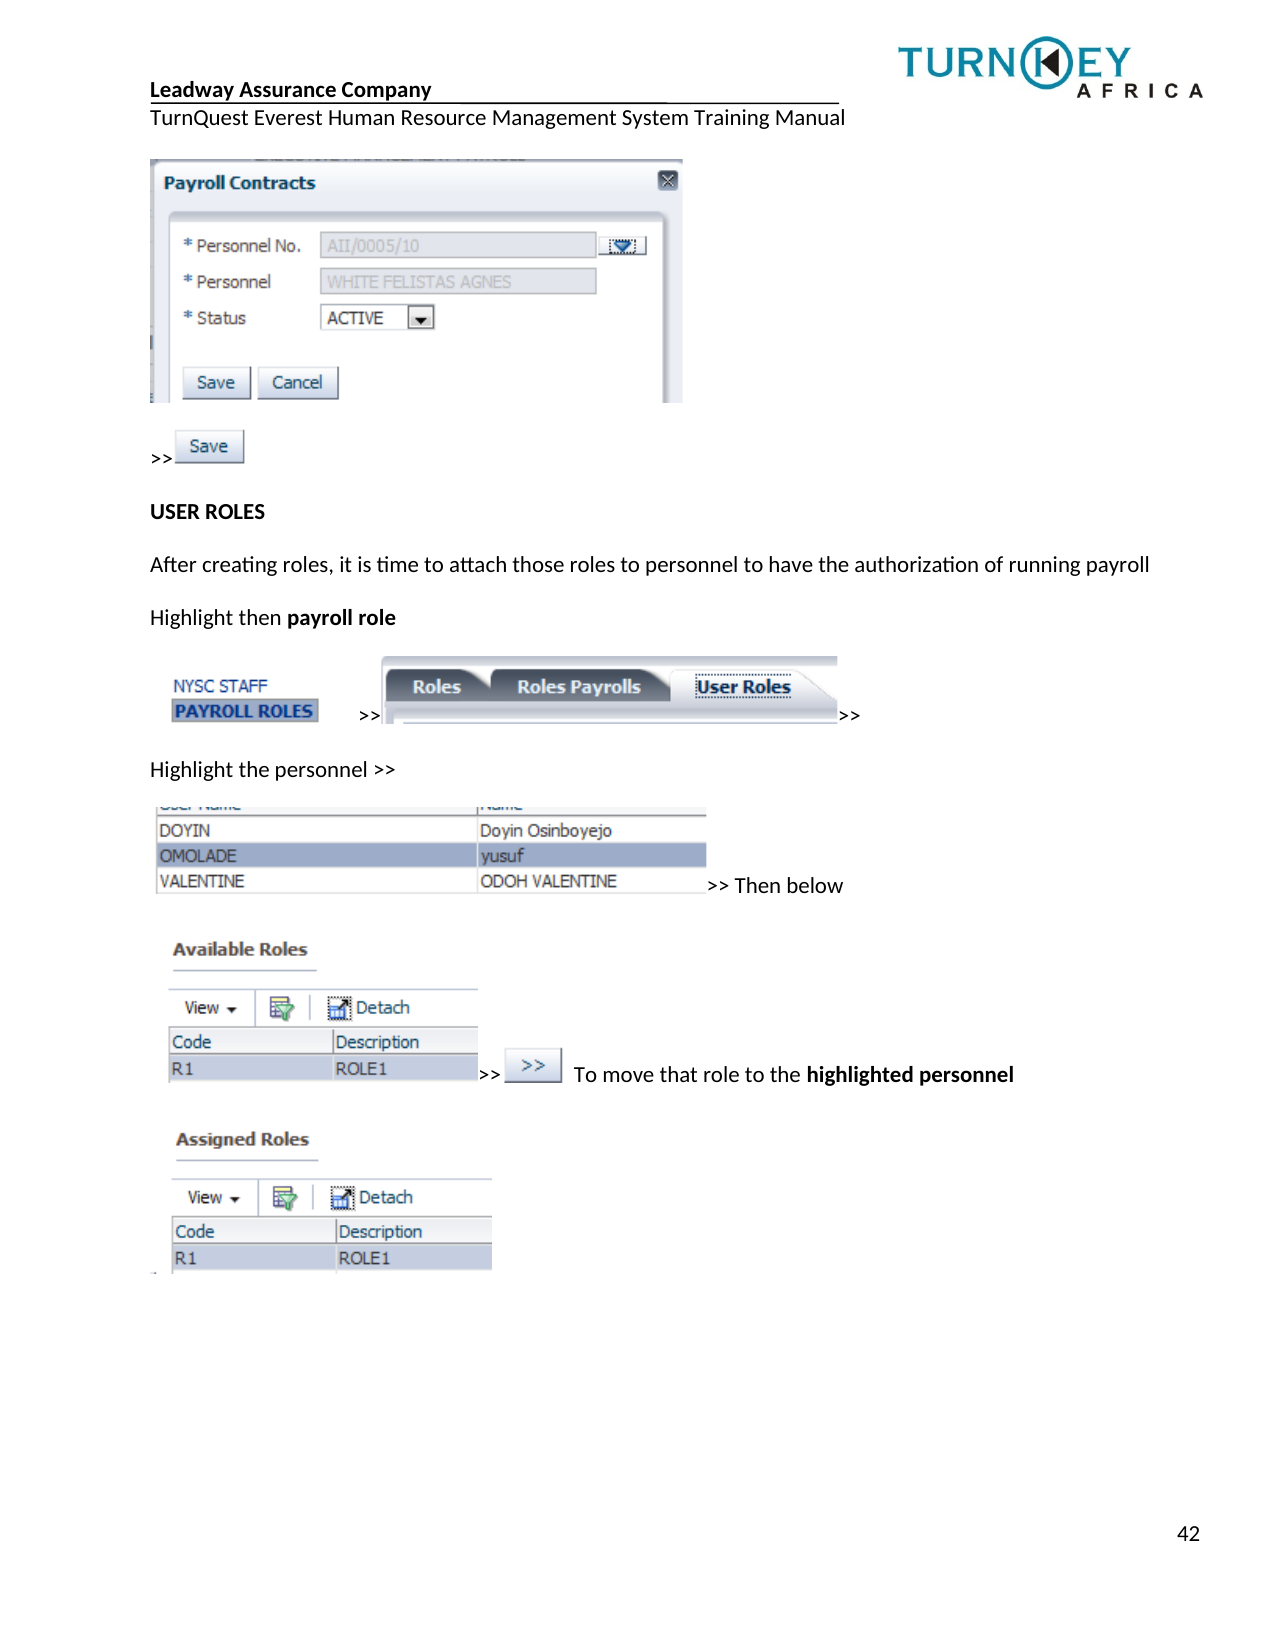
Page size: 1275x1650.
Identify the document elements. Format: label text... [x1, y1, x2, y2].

text >> [150, 428, 1200, 472]
picture [150, 669, 358, 724]
picture [150, 1113, 492, 1274]
picture [150, 923, 478, 1083]
picture [150, 807, 707, 894]
picture [898, 36, 1203, 98]
picture [500, 1046, 564, 1083]
text Highlight the personnel >> [150, 755, 1200, 783]
text After creating roles, it is time to attach those roles to personnel to have the authorization of running payroll [150, 550, 1200, 578]
picture [380, 656, 838, 724]
picture [150, 159, 683, 403]
text Highlight then payroll role [150, 603, 1200, 631]
text USER ROLES [150, 497, 1200, 525]
picture [172, 427, 245, 467]
